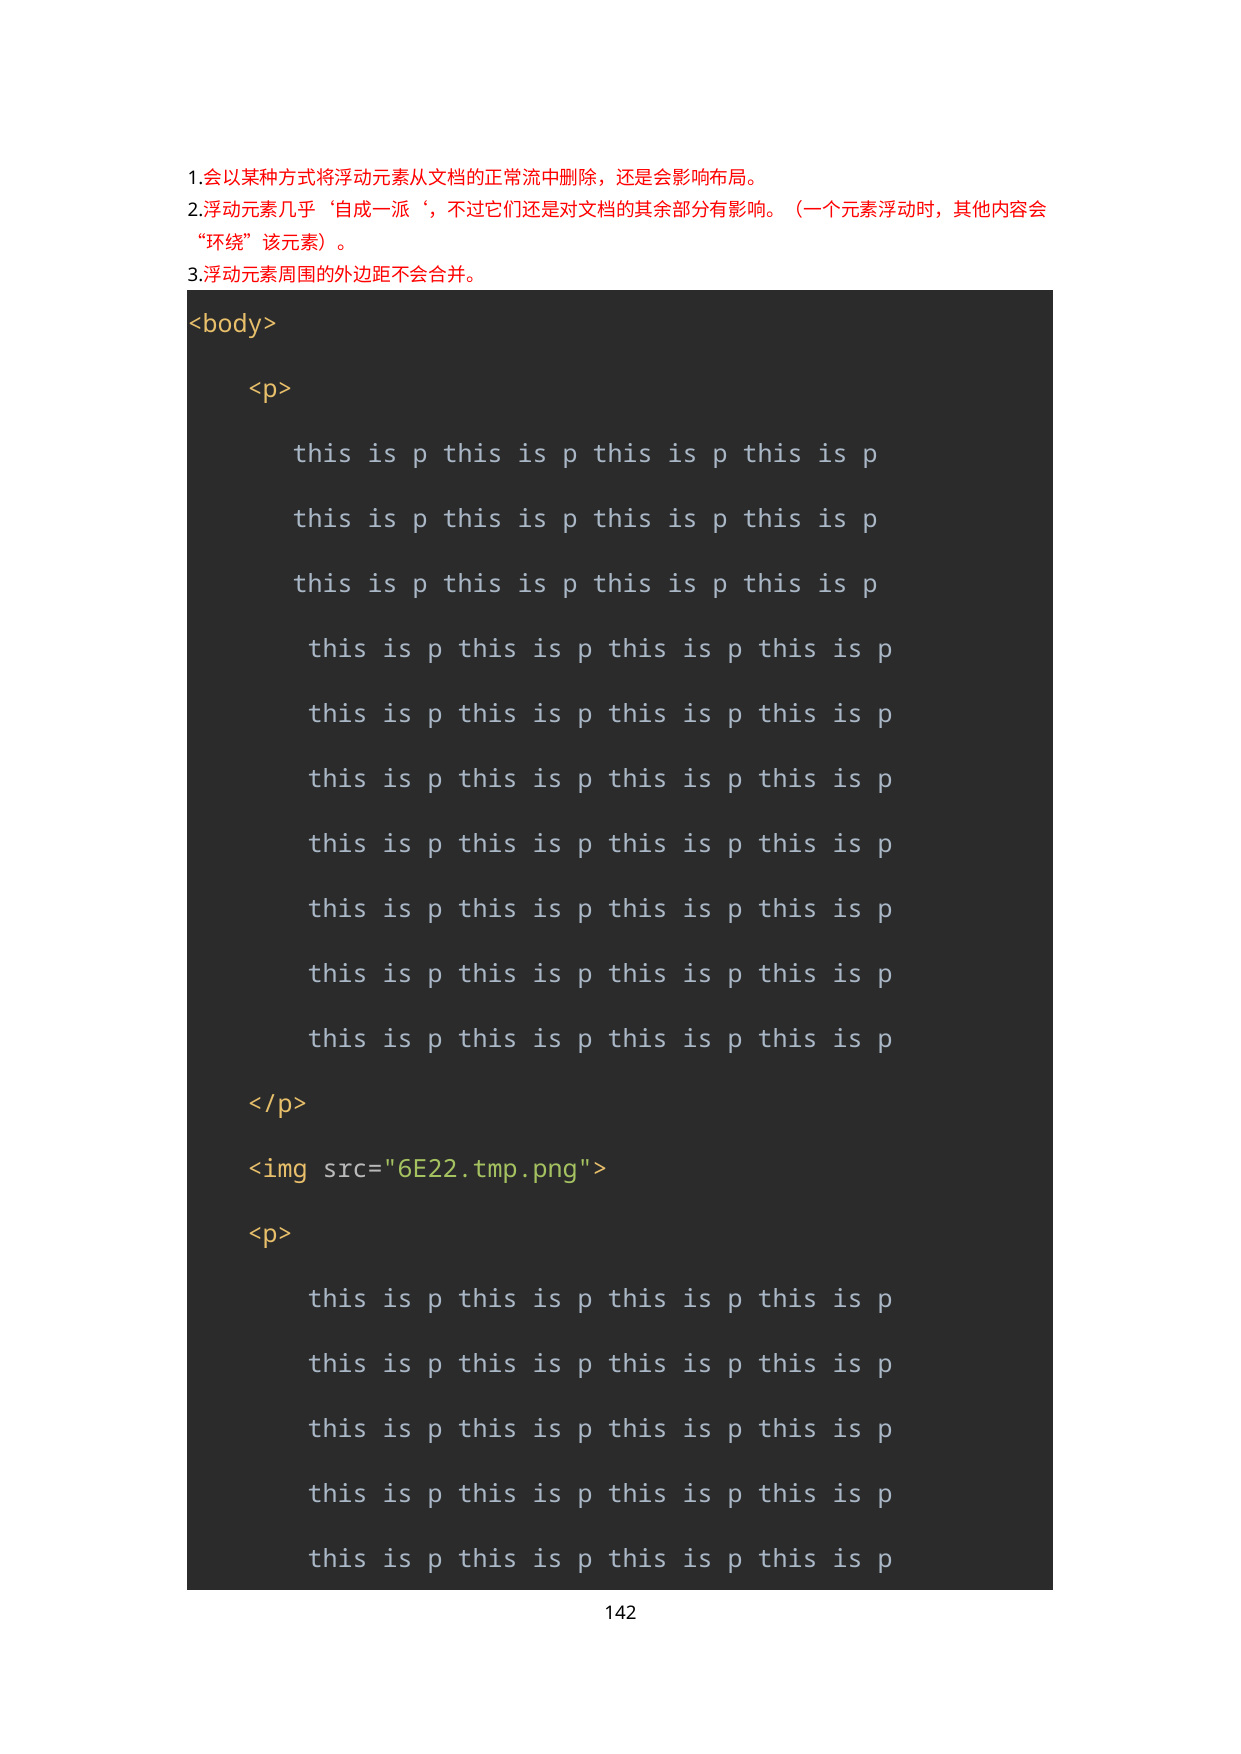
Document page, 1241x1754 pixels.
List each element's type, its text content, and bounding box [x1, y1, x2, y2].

text 3.浮动元素周围的外边距不会合并。 [187, 257, 1053, 290]
text 2.浮动元素几乎‘自成一派‘，不过它们还是对文档的其余部分有影响。（一个元素浮动时，其他内容会“环绕”该元素）。 [187, 192, 1053, 257]
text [187, 290, 1053, 1590]
text 1.会以某种方式将浮动元素从文档的正常流中删除，还是会影响布局。 [187, 160, 1053, 192]
